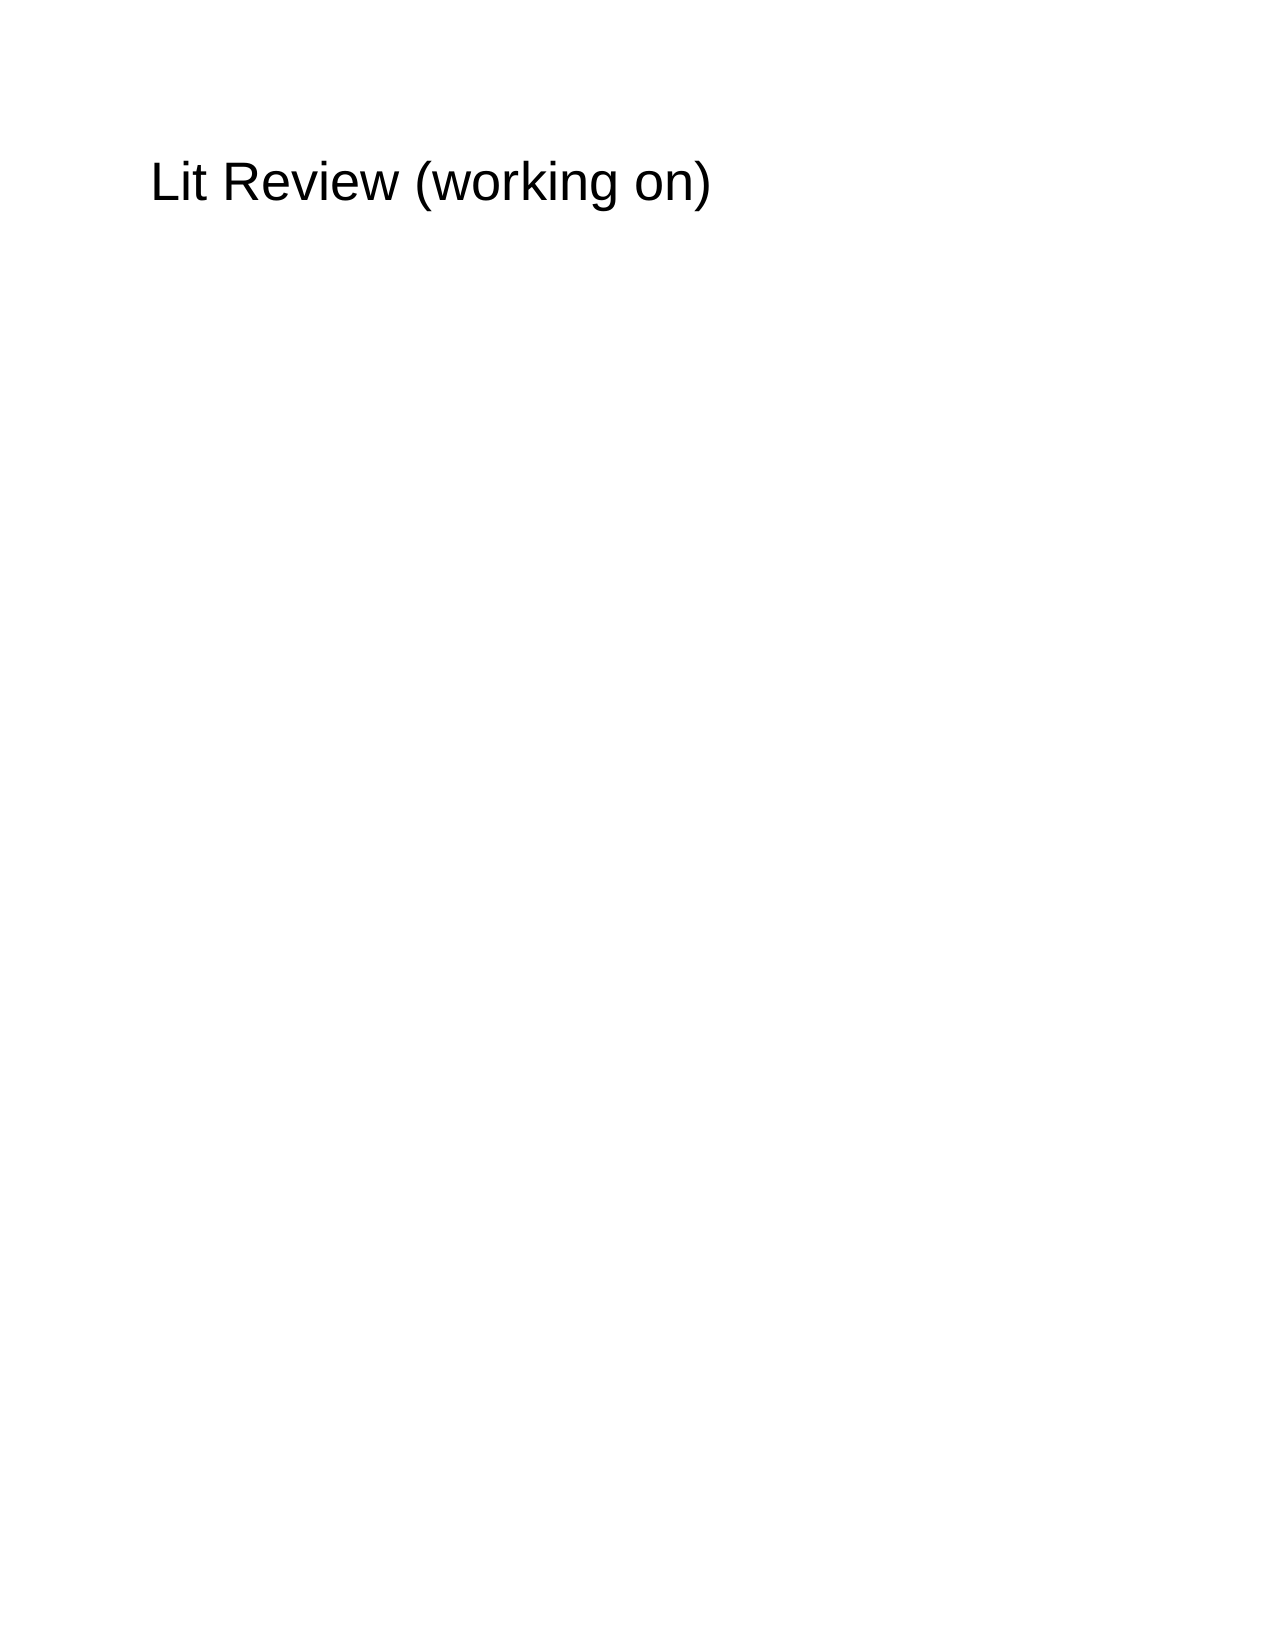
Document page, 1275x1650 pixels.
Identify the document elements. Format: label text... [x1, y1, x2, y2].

title Lit Review (working on) [150, 150, 1125, 212]
